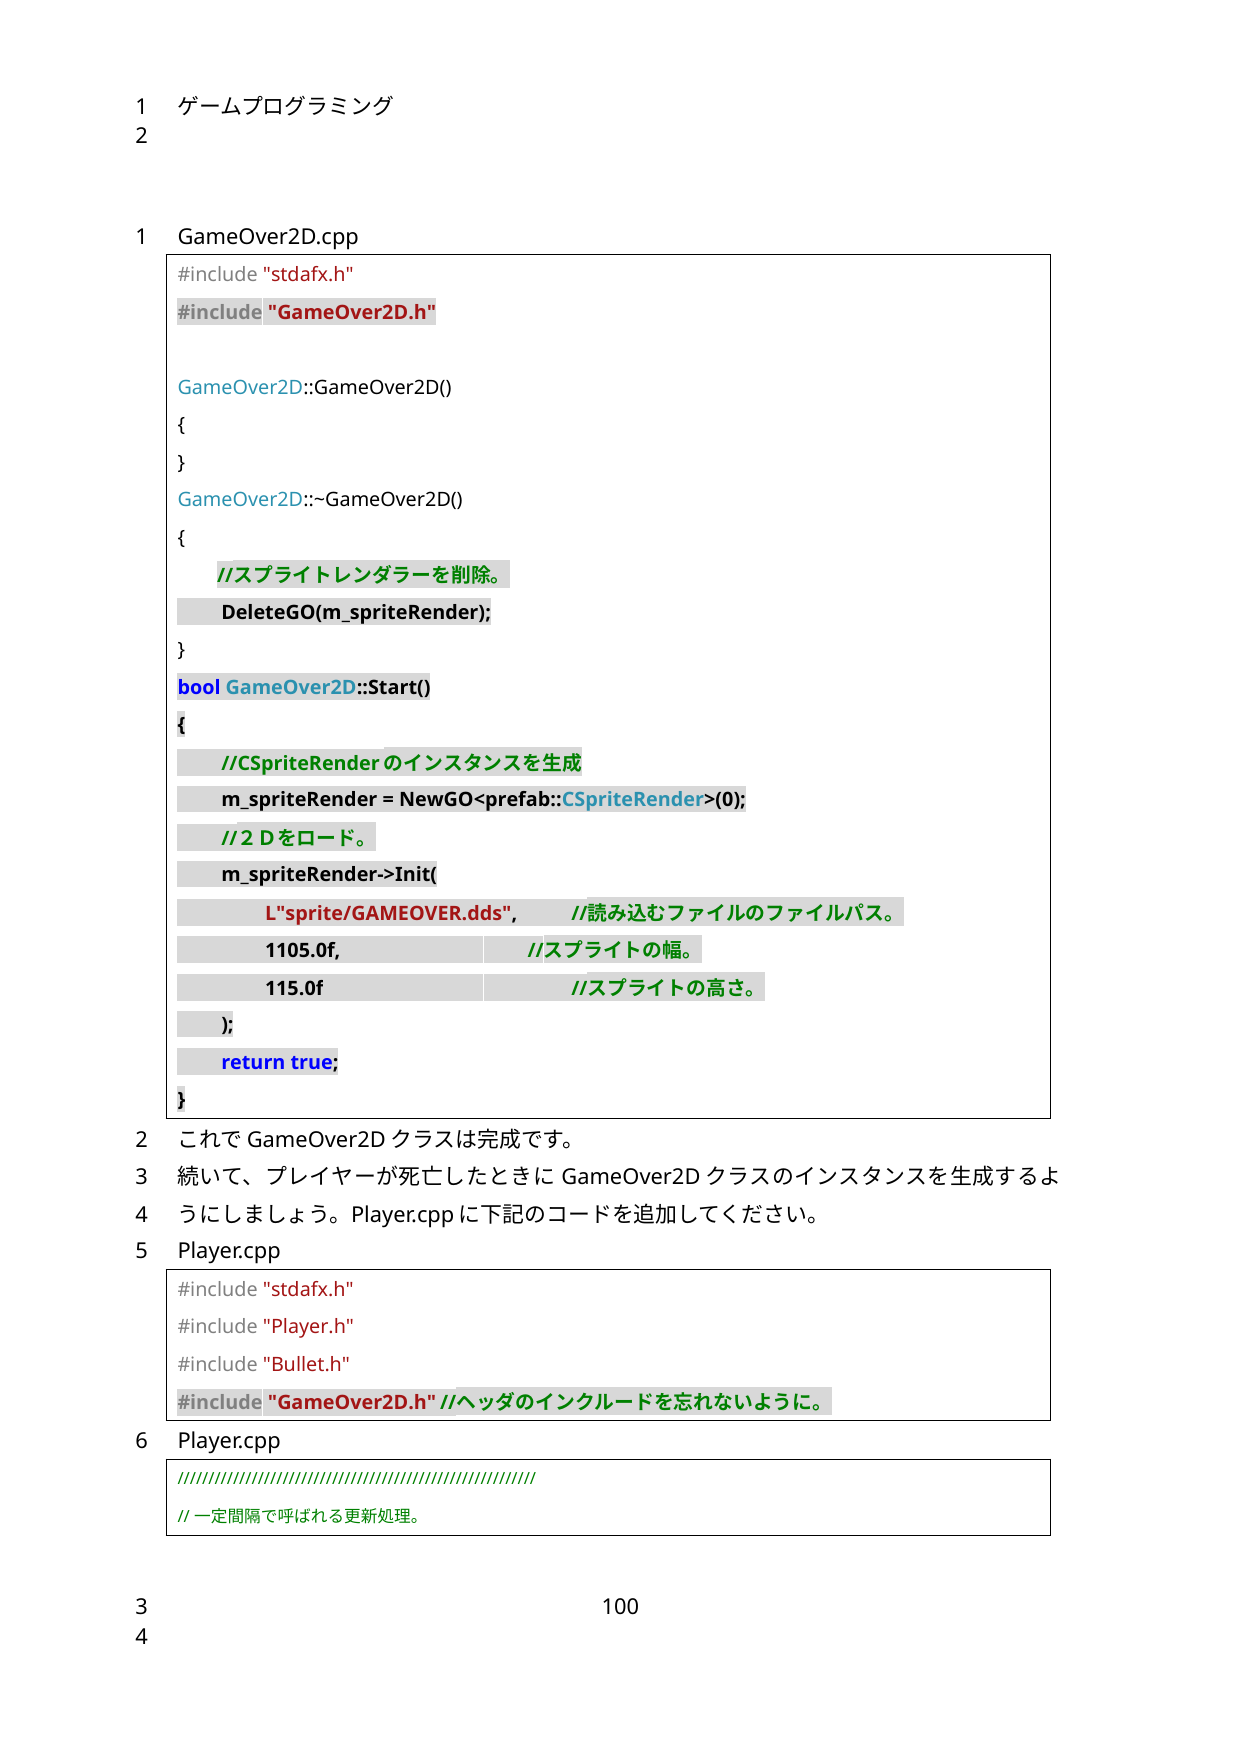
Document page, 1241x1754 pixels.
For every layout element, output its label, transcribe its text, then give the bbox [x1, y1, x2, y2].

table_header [167, 1460, 1050, 1534]
text これでGameOver2Dクラスは完成です。 [177, 1119, 1063, 1156]
table_header #include "stdafx.h" #include "Player.h" #include "Bullet.h" #include "GameOver2D.h" //ヘッダのインクルードを忘れないように。 [167, 1270, 1050, 1420]
text 続いて、プレイヤーが死亡したときにGameOver2Dクラスのインスタンスを生成するようにしましょう。Player.cppに下記のコードを追加してください。 [177, 1156, 1063, 1231]
text Player.cpp [177, 1421, 1063, 1458]
table_header #include "stdafx.h" #include "GameOver2D.h" GameOver2D::GameOver2D() { } GameOver2D::~GameOver2D() { //スプライトレンダラーを削除。 DeleteGO(m_spriteRender); } bool GameOver2D::Start() { //CSpriteRenderのインスタンスを生成 m_spriteRender = NewGO<prefab::CSpriteRender>(0); //２Ｄをロード。 m_spriteRender->Init( L"sprite/GAMEOVER.dds", //読み込むファイルのファイルパス。 1105.0f, //スプライトの幅。 115.0f //スプライトの高さ。 ); return true; } [167, 255, 1050, 1118]
text GameOver2D.cpp [177, 217, 1063, 254]
text Player.cpp [177, 1231, 1063, 1269]
